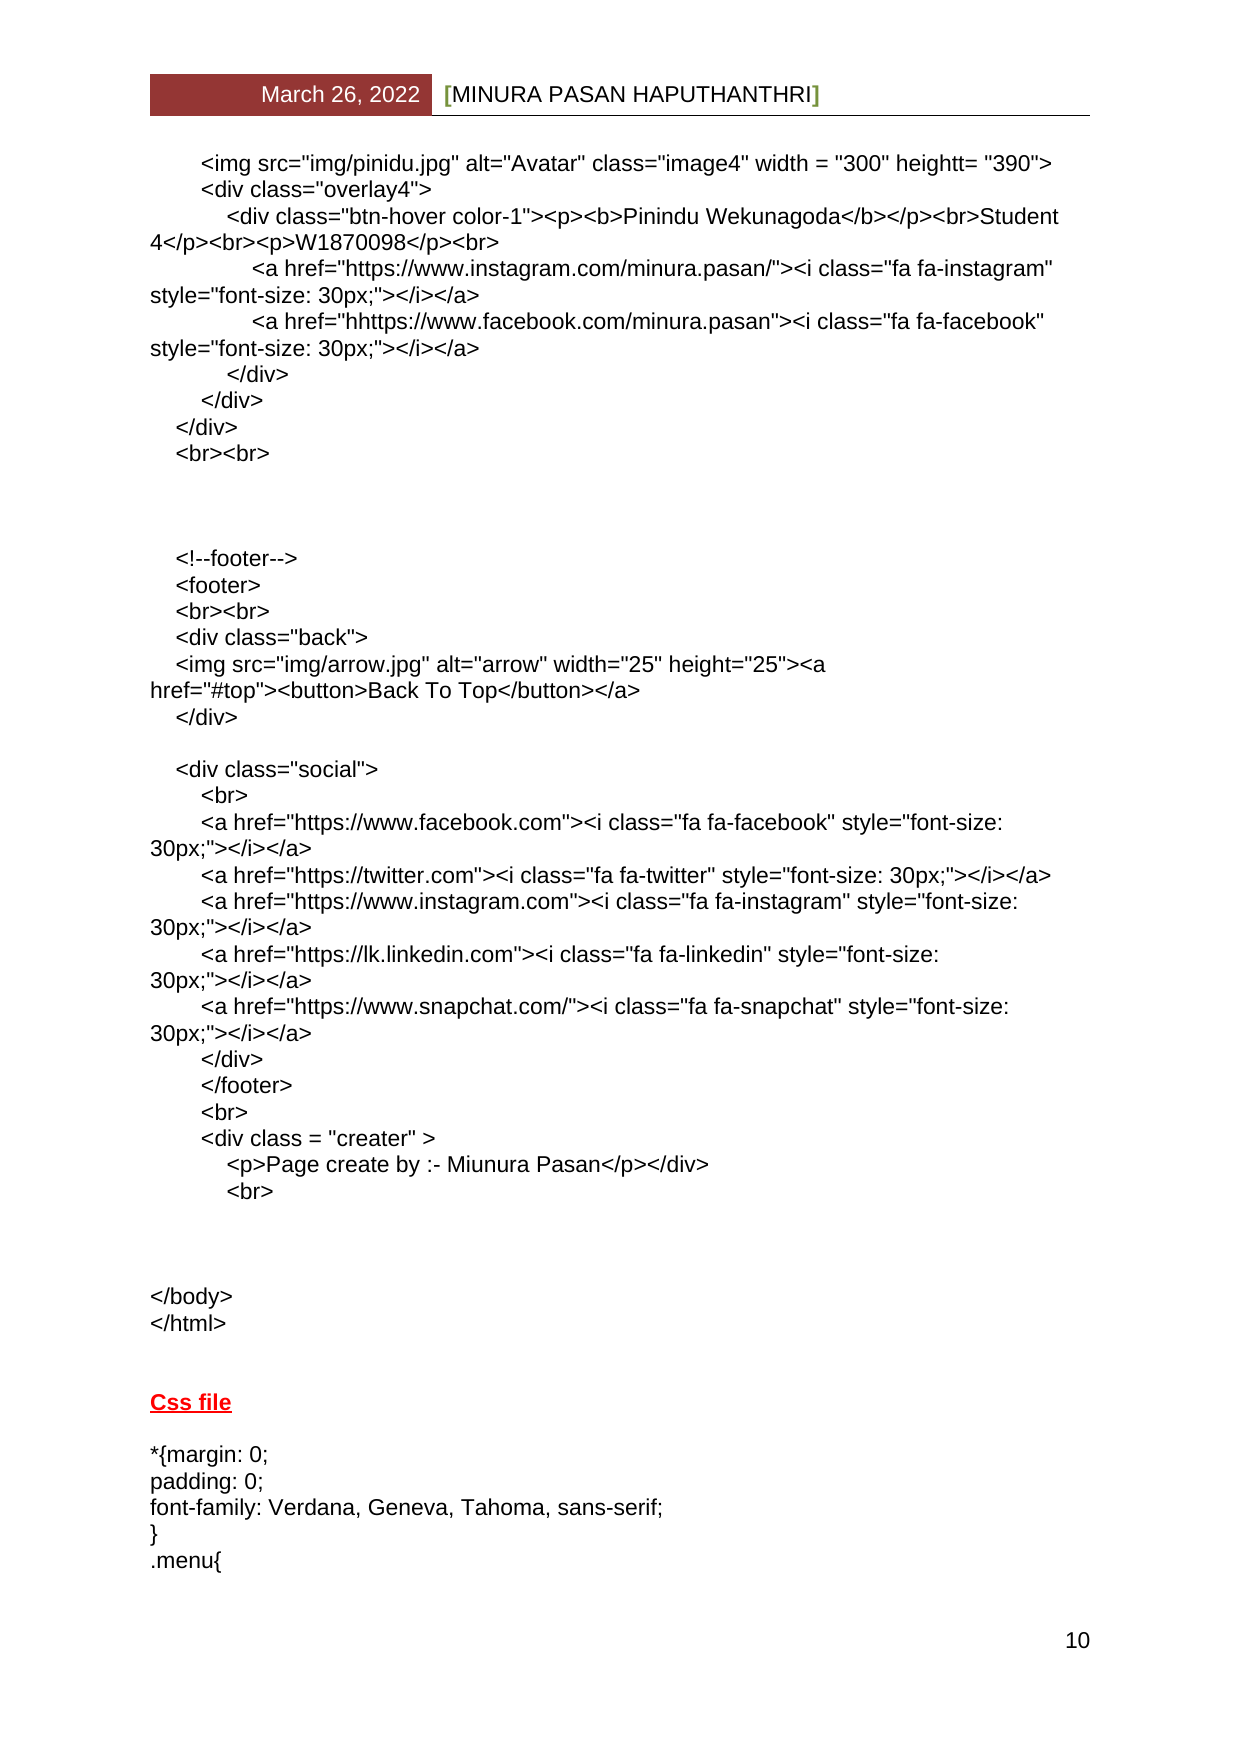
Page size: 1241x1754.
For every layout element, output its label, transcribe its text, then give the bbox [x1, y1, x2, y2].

text <img src="img/pinidu.jpg" alt="Avatar" class="image4" width = "300" heightt= "390"> [150, 150, 1090, 176]
text <a href="https://twitter.com"><i class="fa fa-twitter" style="font-size: 30px;"></i></a> [150, 862, 1090, 888]
text <a href="https://www.instagram.com/minura.pasan/"><i class="fa fa-instagram" style="font-size: 30px;"></i></a> [150, 255, 1090, 308]
text <br><br> [150, 598, 1090, 624]
text </html> [150, 1309, 1090, 1336]
text <img src="img/arrow.jpg" alt="arrow" width="25" height="25"><a href="#top"><button>Back To Top</button></a> [150, 651, 1090, 703]
text </div> [150, 413, 1090, 440]
text <a href="https://www.facebook.com"><i class="fa fa-facebook" style="font-size: 30px;"></i></a> [150, 809, 1090, 862]
text <!--footer--> [150, 545, 1090, 572]
text <a href="hhttps://www.facebook.com/minura.pasan"><i class="fa fa-facebook" style="font-size: 30px;"></i></a> [150, 308, 1090, 361]
text <br> [150, 782, 1090, 809]
text </body> [150, 1283, 1090, 1309]
text <footer> [150, 572, 1090, 598]
text <a href="https://lk.linkedin.com"><i class="fa fa-linkedin" style="font-size: 30px;"></i></a> [150, 941, 1090, 993]
text font-family: Verdana, Geneva, Tahoma, sans-serif; [150, 1494, 1090, 1520]
text </footer> [150, 1072, 1090, 1099]
text <a href="https://www.snapchat.com/"><i class="fa fa-snapchat" style="font-size: 30px;"></i></a> [150, 993, 1090, 1046]
text *{margin: 0; [150, 1441, 1090, 1468]
text <a href="https://www.instagram.com"><i class="fa fa-instagram" style="font-size: 30px;"></i></a> [150, 888, 1090, 941]
text <br> [150, 1099, 1090, 1125]
text <div class="social"> [150, 756, 1090, 782]
text </div> [150, 703, 1090, 730]
text .menu{ [150, 1547, 1090, 1573]
text <div class = "creater" > [150, 1125, 1090, 1151]
text </div> [150, 1046, 1090, 1072]
text </div> [150, 361, 1090, 387]
text Css file [150, 1389, 1090, 1415]
text <div class="btn-hover color-1"><p><b>Pinindu Wekunagoda</b></p><br>Student 4</p><br><p>W1870098</p><br> [150, 203, 1090, 255]
text <div class="back"> [150, 624, 1090, 651]
text <div class="overlay4"> [150, 176, 1090, 203]
text <br> [150, 1178, 1090, 1204]
text <p>Page create by :- Miunura Pasan</p></div> [150, 1151, 1090, 1178]
text </div> [150, 387, 1090, 413]
text <br><br> [150, 440, 1090, 466]
text } [150, 1520, 1090, 1547]
text padding: 0; [150, 1468, 1090, 1494]
